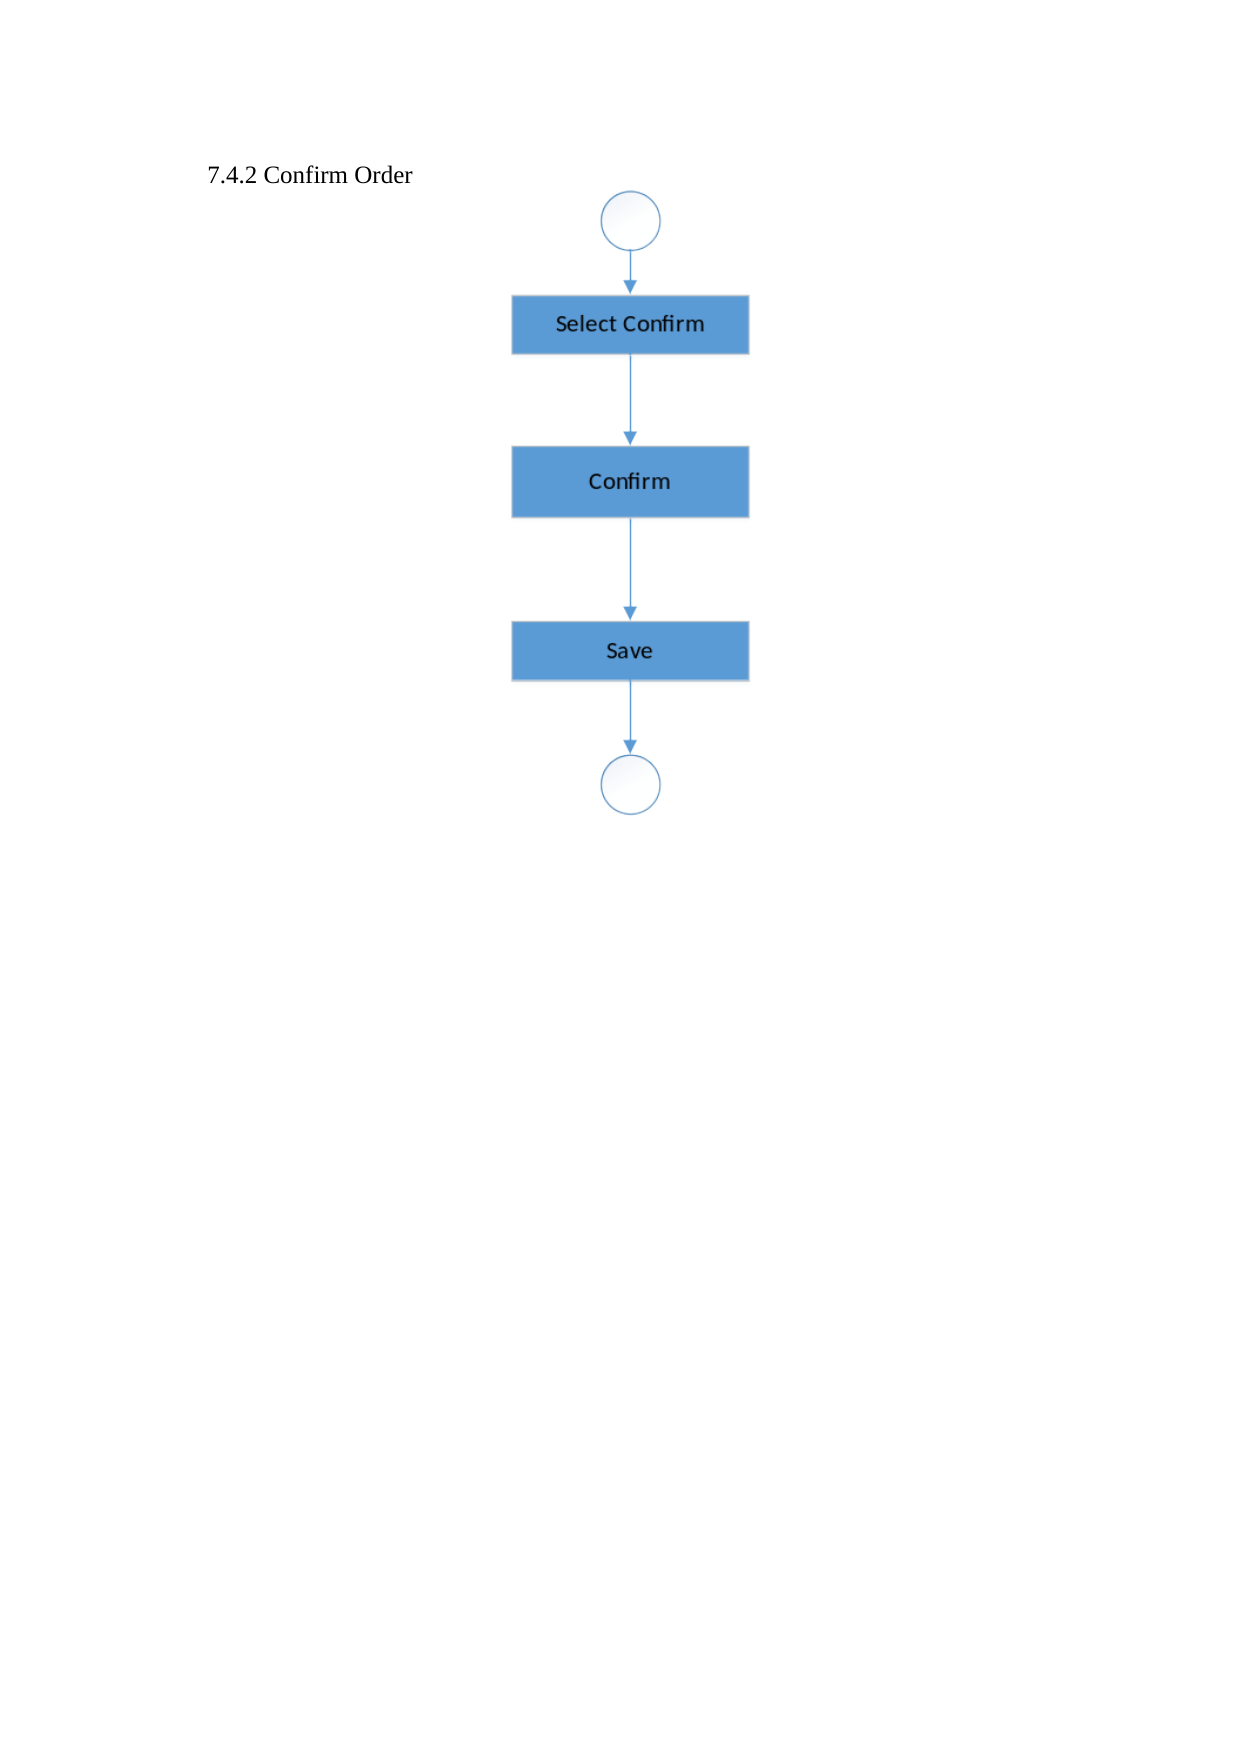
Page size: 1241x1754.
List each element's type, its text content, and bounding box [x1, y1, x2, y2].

subtitle 7.4.2 Confirm Order [207, 160, 1053, 188]
